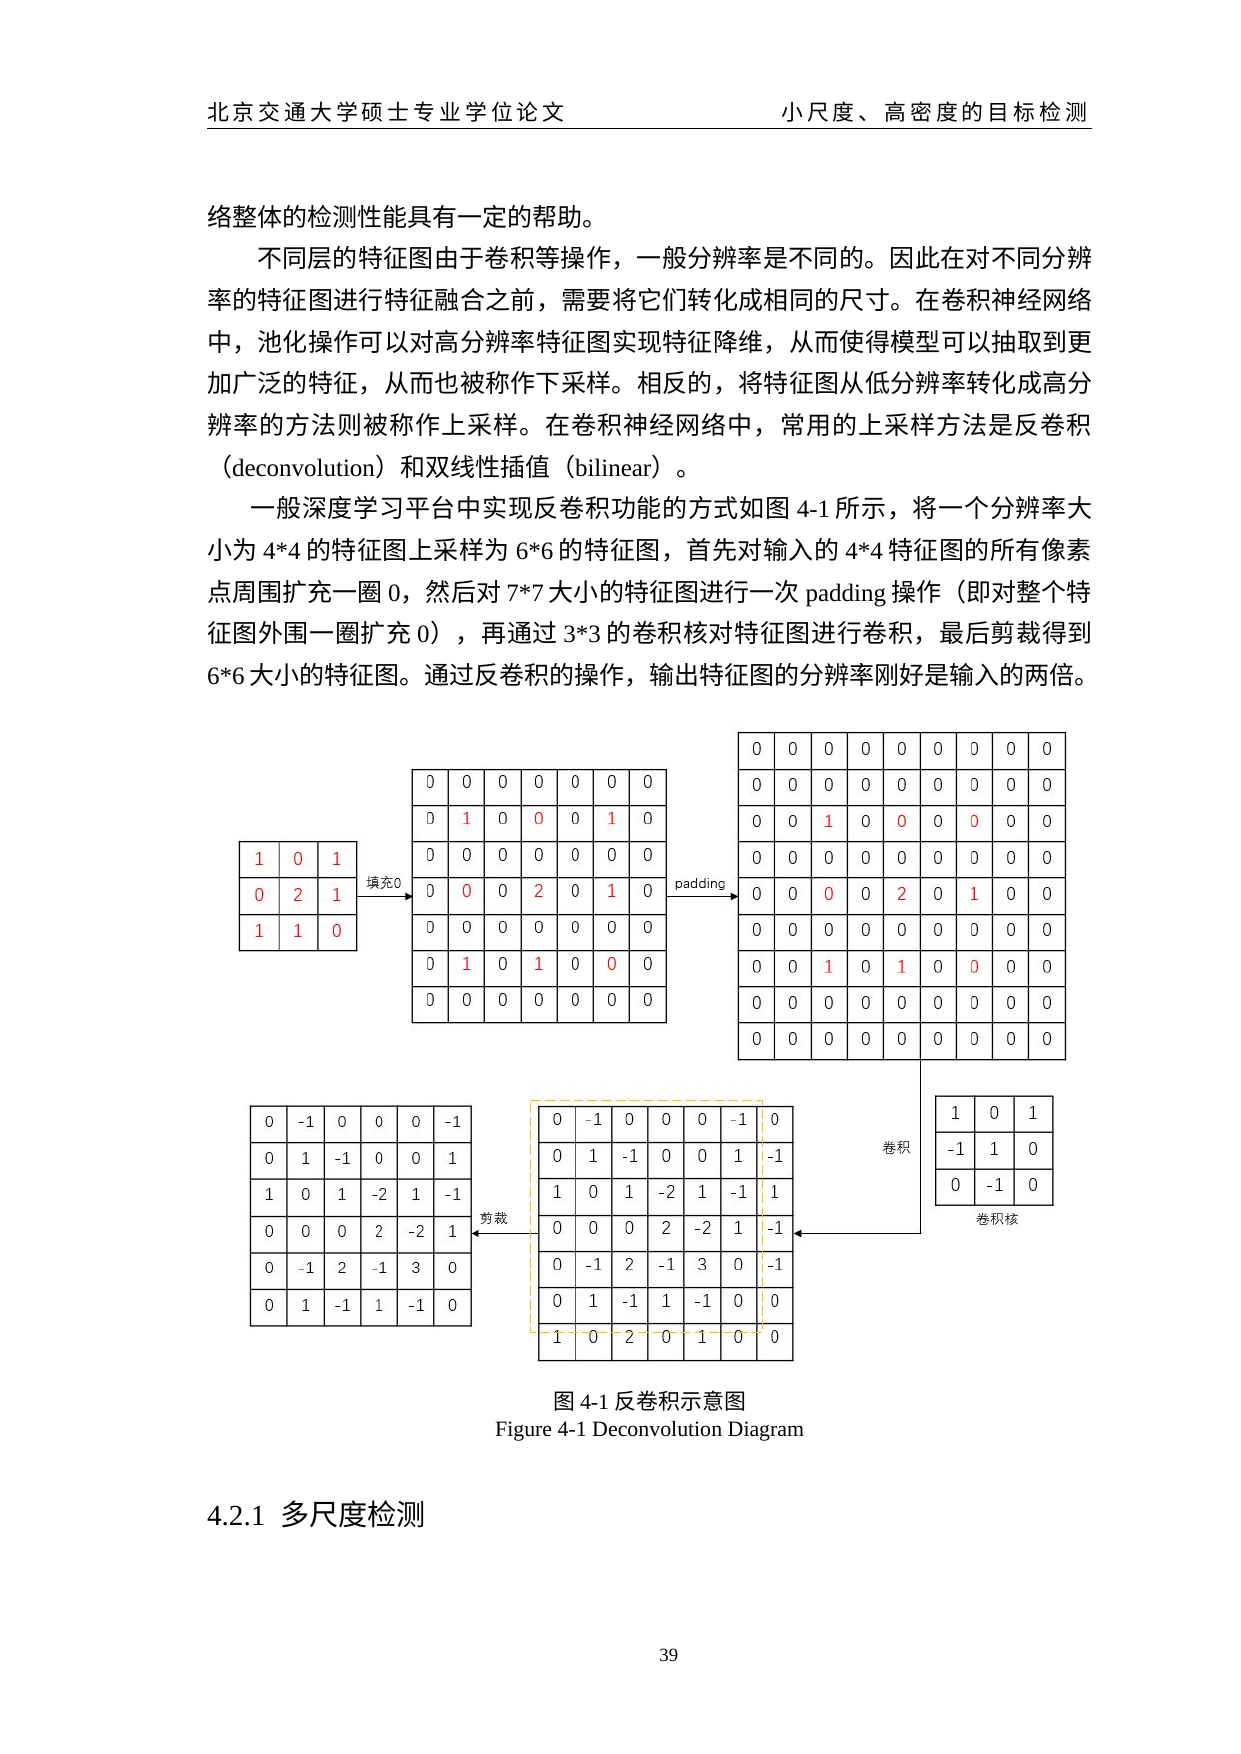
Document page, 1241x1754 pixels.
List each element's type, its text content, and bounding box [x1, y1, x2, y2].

picture [230, 725, 1069, 1368]
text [207, 193, 1092, 234]
text 不同层的特征图由于卷积等操作，一般分辨率是不同的。因此在对不同分辨率的特征图进行特征融合之前，需要将它们转化成相同的尺寸。在卷积神经网络中，池化操作可以对高分辨率特征图实现特征降维，从而使得模型可以抽取到更加广泛的特征，从而也被称作下采样。相反的，将特征图从低分辨率转化成高分辨率的方法则被称作上采样。在卷积神经网络中，常用的上采样方法是反卷积（deconvolution）和双线性插值（bilinear）。 [207, 234, 1092, 484]
text 一般深度学习平台中实现反卷积功能的方式如图4-1所示，将一个分辨率大小为4*4的特征图上采样为6*6的特征图，首先对输入的4*4特征图的所有像素点周围扩充一圈0，然后对7*7大小的特征图进行一次padding操作（即对整个特征图外围一圈扩充0），再通过3*3的卷积核对特征图进行卷积，最后剪裁得到6*6大小的特征图。通过反卷积的操作，输出特征图的分辨率刚好是输入的两倍。 [207, 484, 1092, 693]
text 4.2.1 多尺度检测 [207, 1491, 1092, 1533]
text Figure 4-1 Deconvolution Diagram [207, 1416, 1092, 1441]
